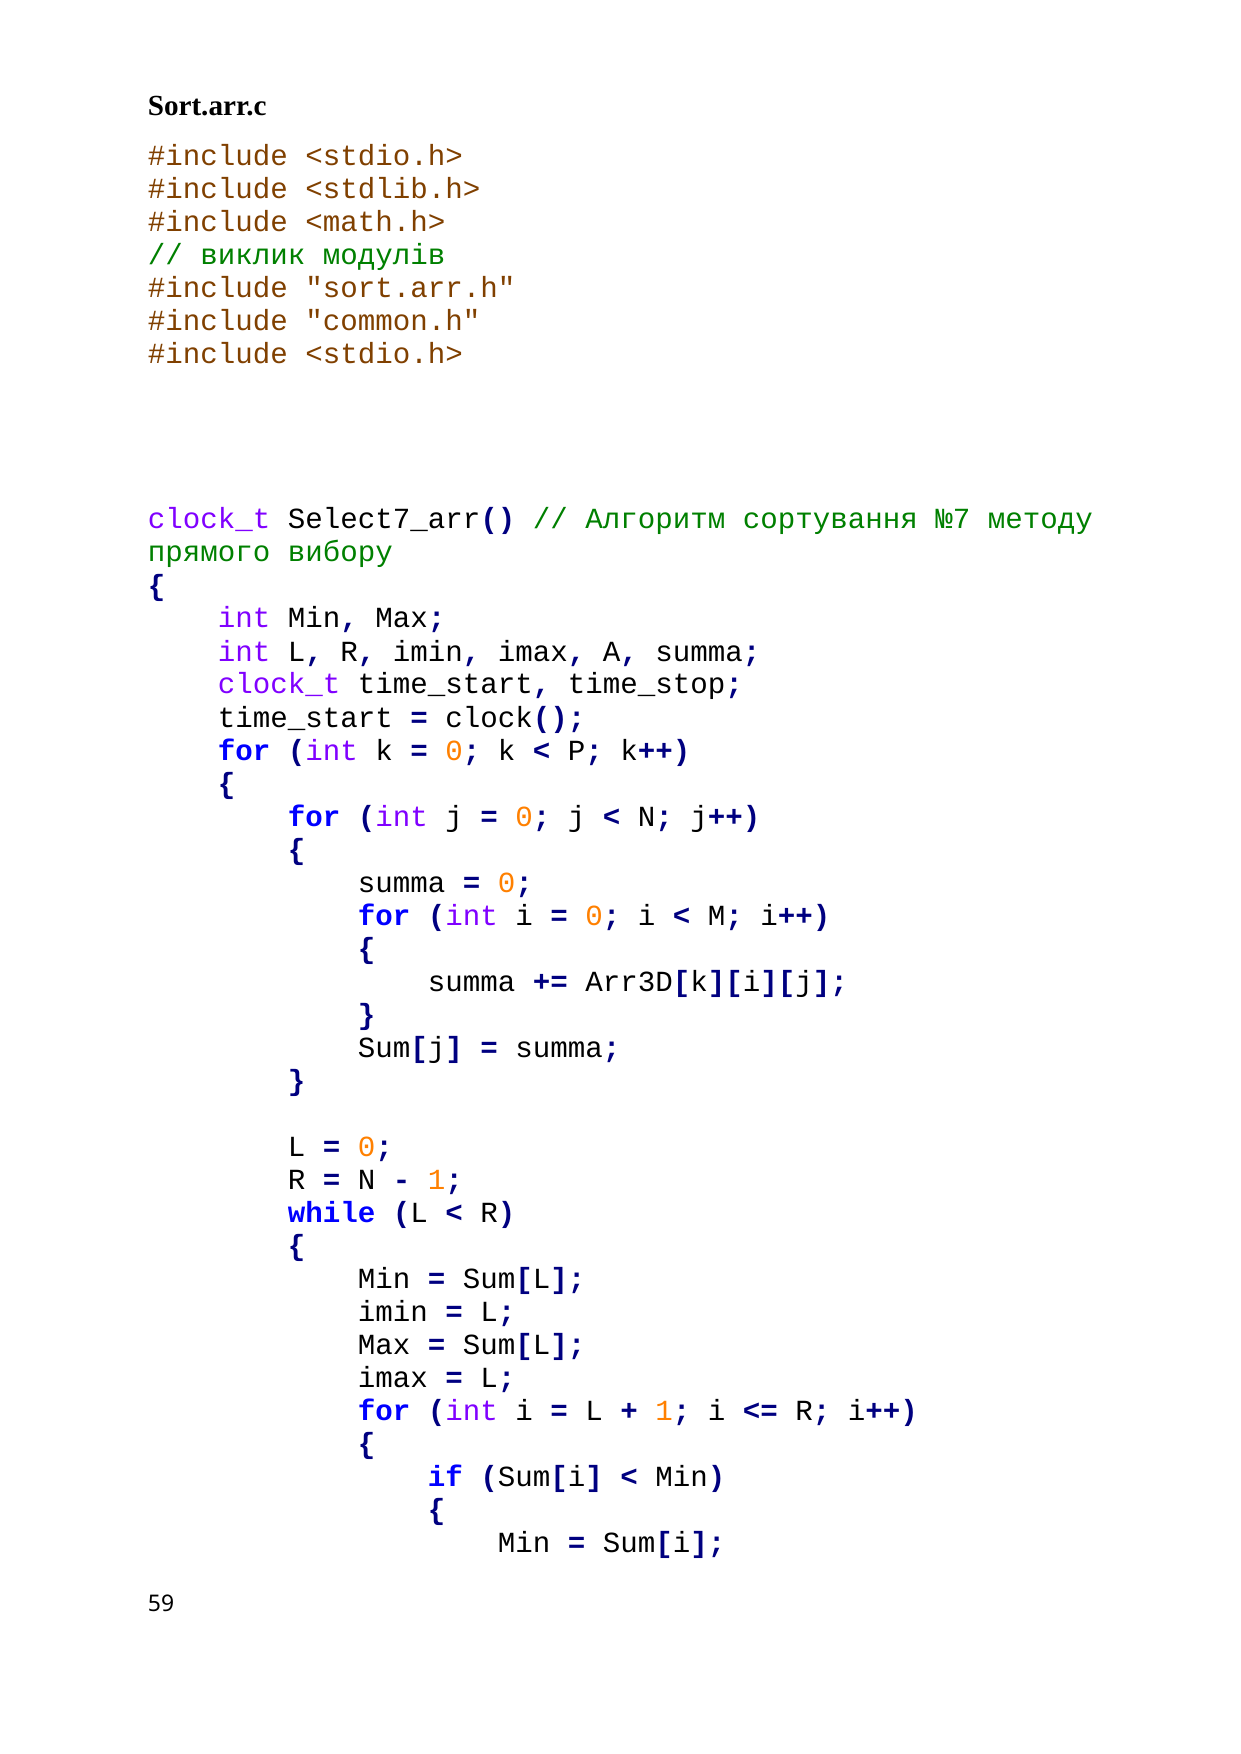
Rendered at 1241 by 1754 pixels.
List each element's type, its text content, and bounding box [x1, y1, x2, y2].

text clock_t time_start, time_stop; [148, 670, 1152, 703]
text if (Sum[i] < Min) [148, 1462, 1152, 1495]
text int Min, Max; [148, 604, 1152, 637]
text // виклик модулів [148, 240, 1152, 273]
text for (int i = 0; i < M; i++) [148, 901, 1152, 934]
text #include "common.h" [148, 306, 1152, 339]
text imin = L; [148, 1297, 1152, 1330]
text L = 0; [148, 1132, 1152, 1165]
text } [148, 1000, 1152, 1033]
text { [148, 835, 1152, 868]
text { [148, 1495, 1152, 1528]
text for (int k = 0; k < P; k++) [148, 736, 1152, 769]
text time_start = clock(); [148, 703, 1152, 736]
text Sum[j] = summa; [148, 1033, 1152, 1066]
text Min = Sum[L]; [148, 1264, 1152, 1297]
text imax = L; [148, 1363, 1152, 1396]
text Min = Sum[i]; [148, 1528, 1152, 1561]
text { [148, 769, 1152, 802]
text clock_t Select7_arr() // Алгоритм сортування №7 методу прямого вибору [148, 504, 1152, 571]
text { [148, 1429, 1152, 1462]
text while (L < R) [148, 1198, 1152, 1231]
text for (int j = 0; j < N; j++) [148, 802, 1152, 835]
text #include <stdio.h> [148, 141, 1152, 174]
text { [148, 1231, 1152, 1264]
text Max = Sum[L]; [148, 1330, 1152, 1363]
text { [148, 934, 1152, 967]
text #include "sort.arr.h" [148, 273, 1152, 306]
text R = N - 1; [148, 1165, 1152, 1198]
text Sort.arr.c [148, 88, 1152, 122]
text { [148, 571, 1152, 604]
text summa += Arr3D[k][i][j]; [148, 967, 1152, 1000]
text summa = 0; [148, 868, 1152, 901]
text } [148, 1066, 1152, 1099]
text #include <math.h> [148, 207, 1152, 240]
text for (int i = L + 1; i <= R; i++) [148, 1396, 1152, 1429]
text int L, R, imin, imax, A, summa; [148, 637, 1152, 670]
text #include <stdlib.h> [148, 174, 1152, 207]
text #include <stdio.h> [148, 339, 1152, 372]
